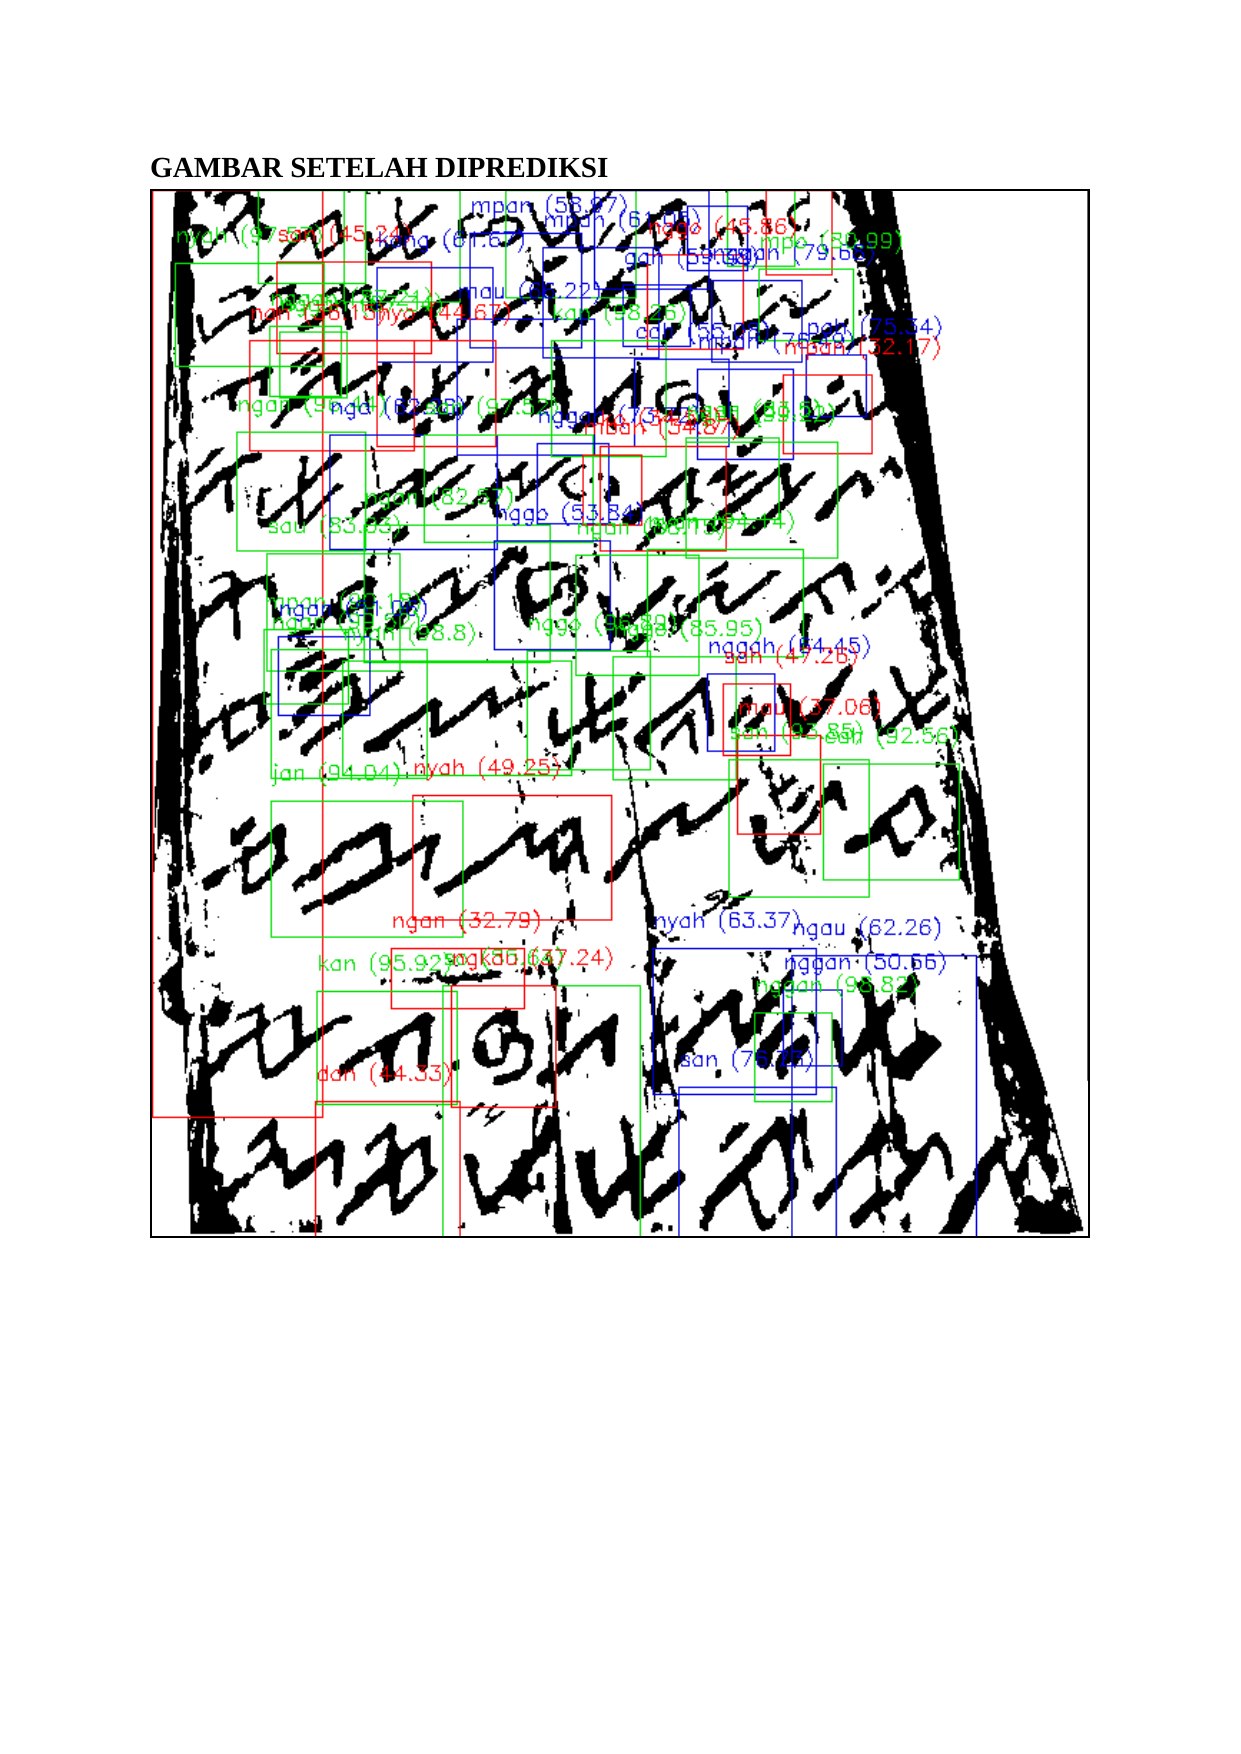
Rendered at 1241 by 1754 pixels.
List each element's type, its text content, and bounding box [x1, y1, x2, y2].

text GAMBAR SETELAH DIPREDIKSI [150, 150, 1090, 183]
picture [152, 191, 1088, 1236]
